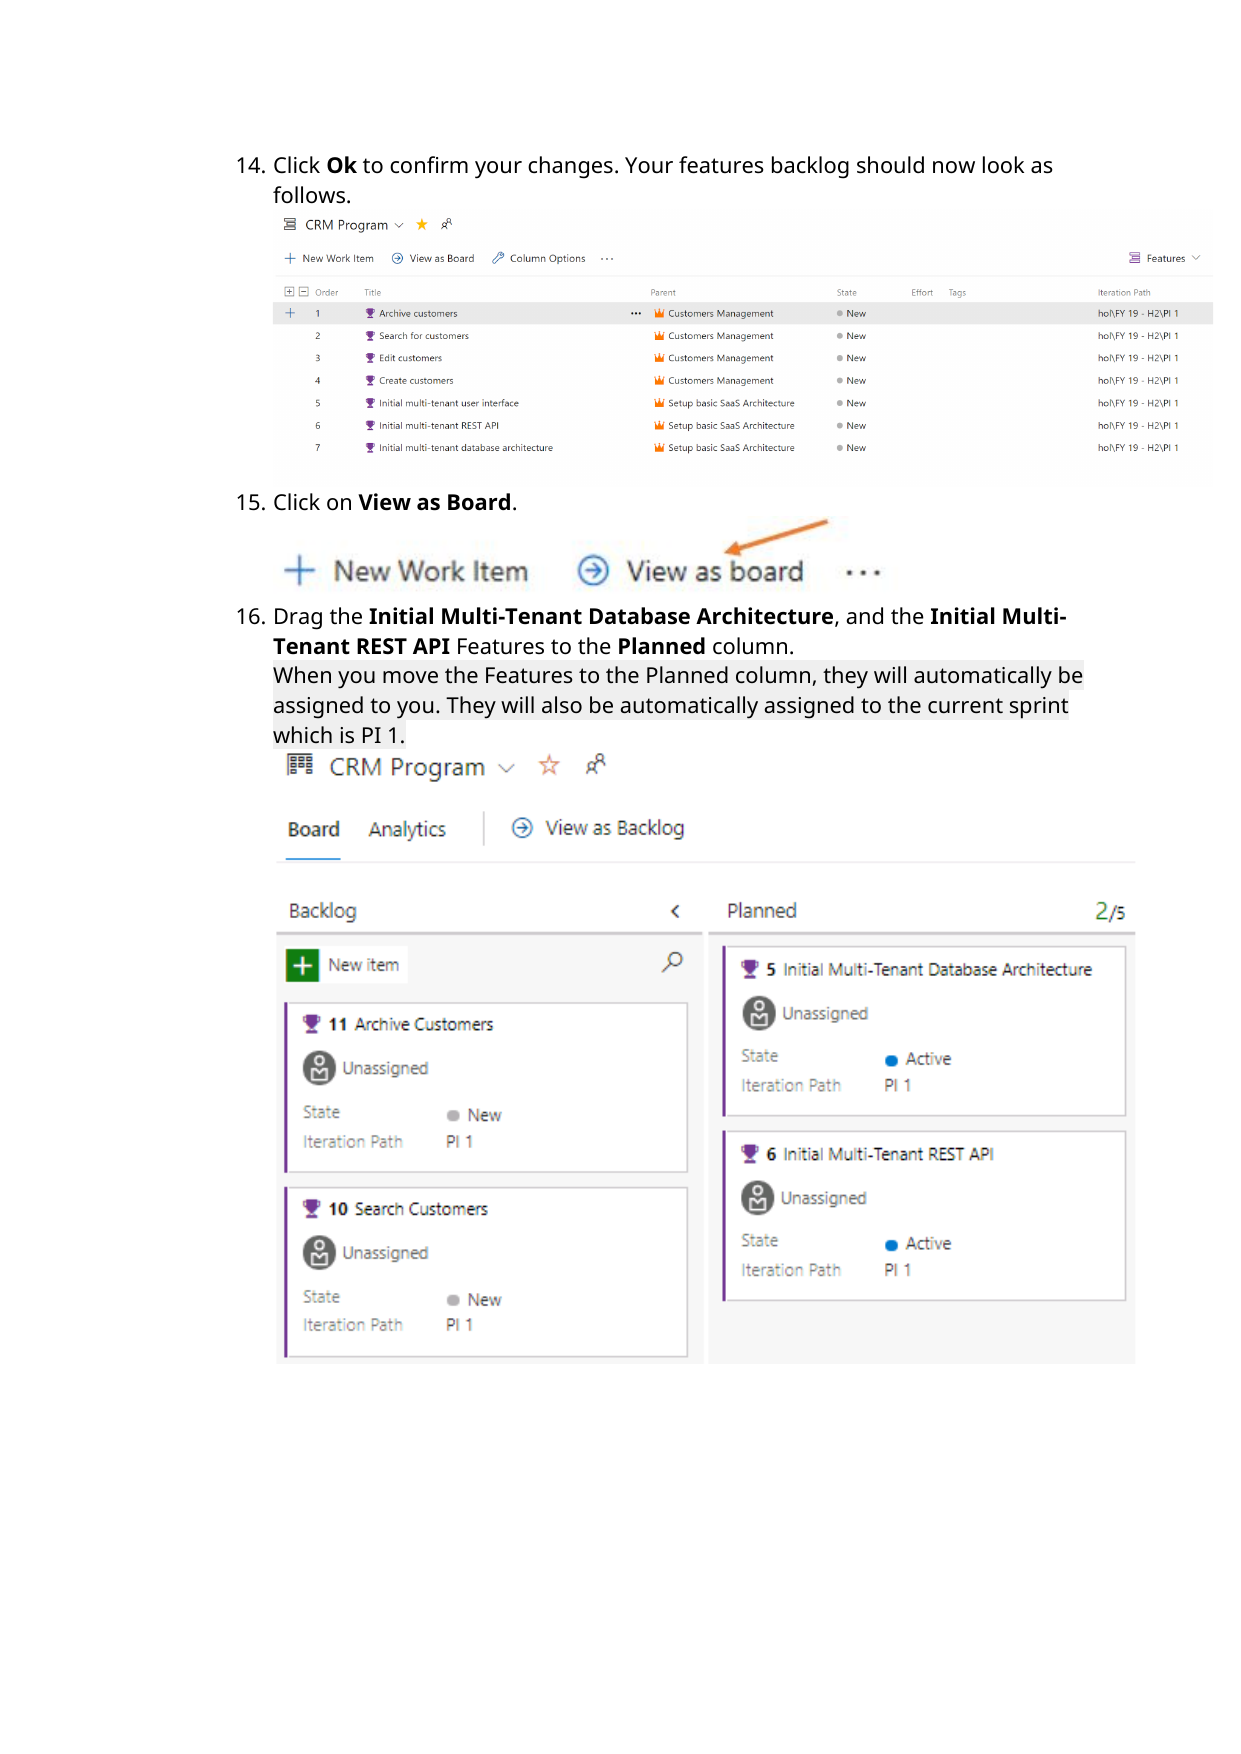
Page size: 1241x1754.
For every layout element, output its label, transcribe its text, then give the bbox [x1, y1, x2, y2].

picture [272, 516, 903, 601]
picture [272, 749, 1136, 1364]
picture [272, 209, 1214, 487]
